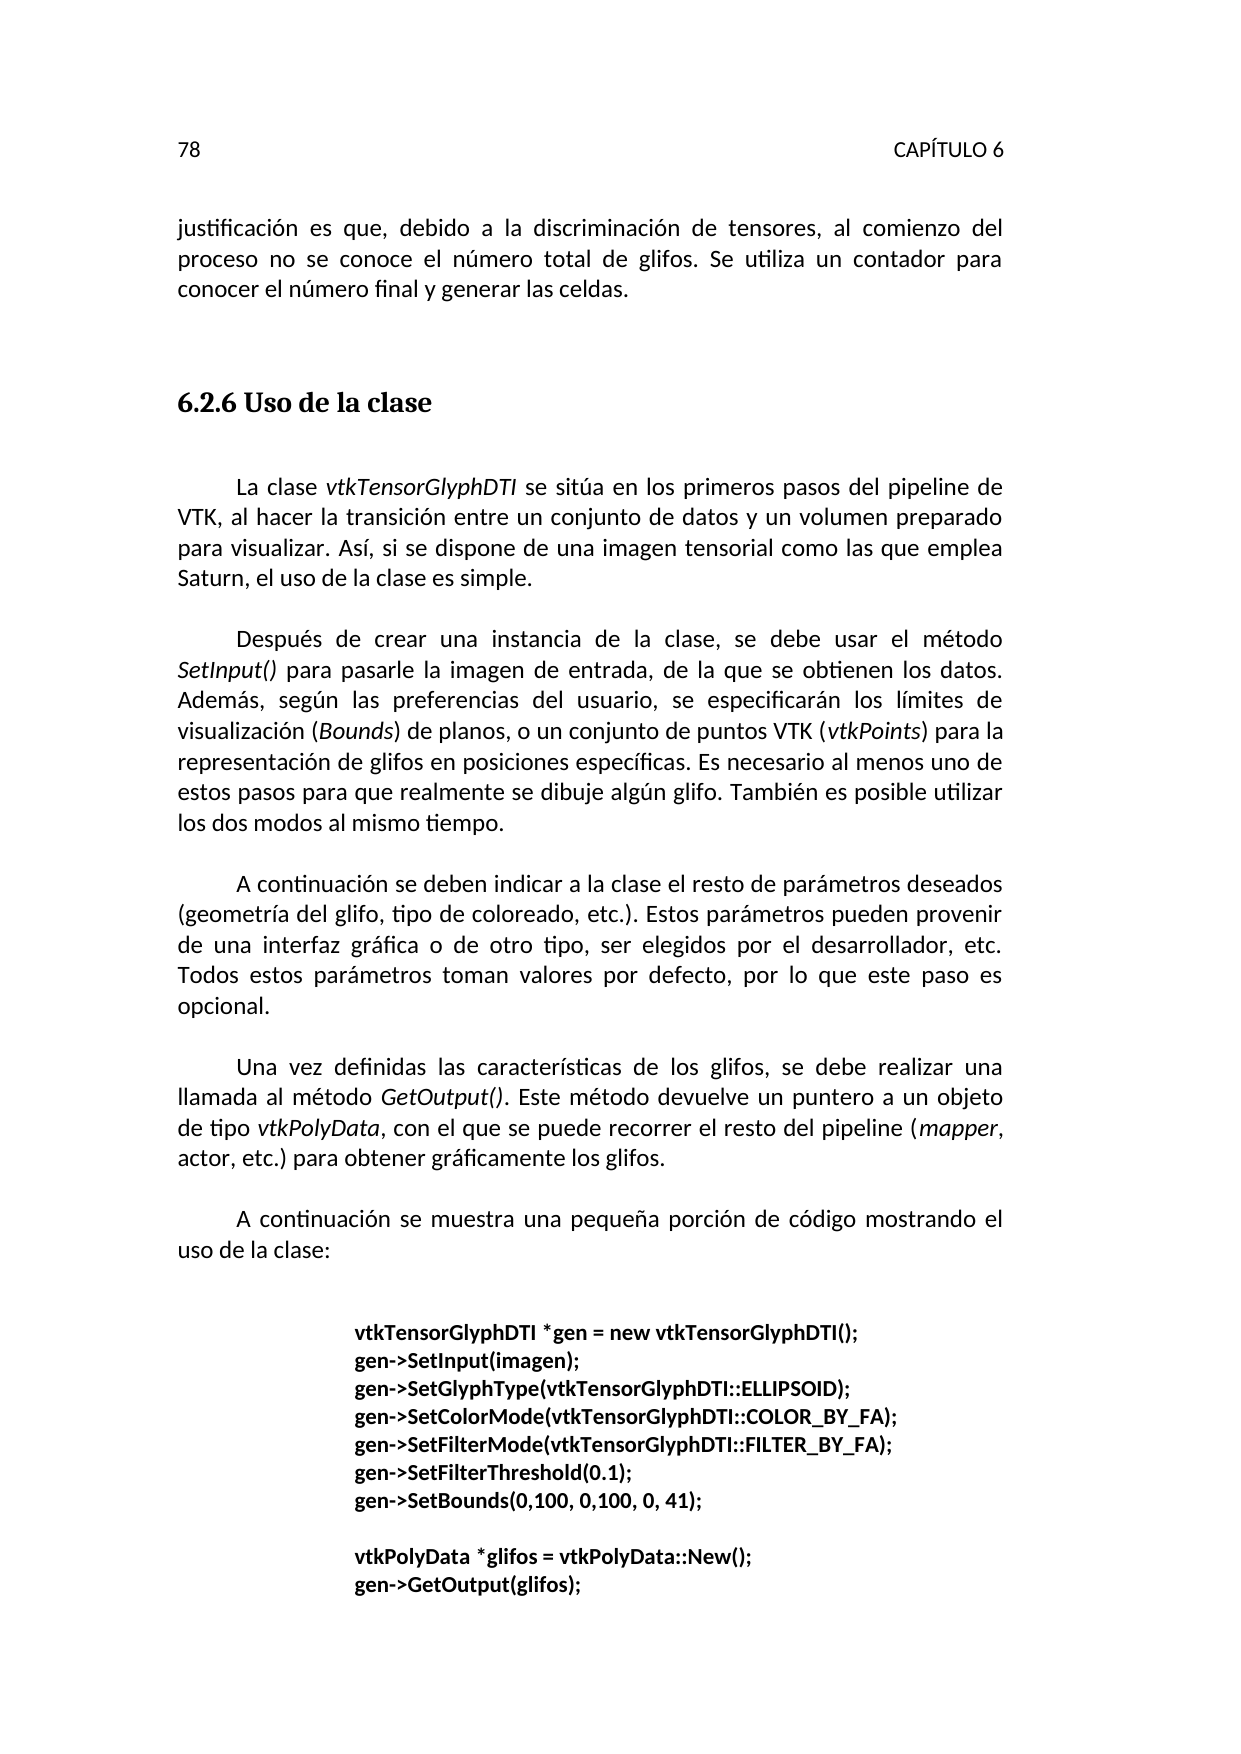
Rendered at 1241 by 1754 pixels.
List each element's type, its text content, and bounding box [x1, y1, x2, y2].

text A continuación se deben indicar a la clase el resto de parámetros deseados (geometría del glifo, tipo de coloreado, etc.). Estos parámetros pueden provenir de una interfaz gráfica o de otro tipo, ser elegidos por el desarrollador, etc. Todos estos parámetros toman valores por defecto, por lo que este paso es opcional. [177, 868, 1004, 1020]
text gen->SetColorMode(vtkTensorGlyphDTI::COLOR_BY_FA); [177, 1402, 1004, 1430]
text Una vez definidas las características de los glifos, se debe realizar una llamada al método GetOutput(). Este método devuelve un puntero a un objeto de tipo vtkPolyData, con el que se puede recorrer el resto del pipeline (mapper, actor, etc.) para obtener gráficamente los glifos. [177, 1051, 1004, 1173]
text gen->SetGlyphType(vtkTensorGlyphDTI::ELLIPSOID); [177, 1374, 1004, 1402]
text vtkPolyData *glifos = vtkPolyData::New(); [177, 1542, 1004, 1570]
text A continuación se muestra una pequeña porción de código mostrando el uso de la clase: [177, 1203, 1004, 1264]
text vtkTensorGlyphDTI *gen = new vtkTensorGlyphDTI(); [177, 1318, 1004, 1346]
text La clase vtkTensorGlyphDTI se sitúa en los primeros pasos del pipeline de VTK, al hacer la transición entre un conjunto de datos y un volumen preparado para visualizar. Así, si se dispone de una imagen tensorial como las que emplea Saturn, el uso de la clase es simple. [177, 471, 1004, 593]
text gen->SetFilterThreshold(0.1); [177, 1458, 1004, 1486]
text gen->GetOutput(glifos); [177, 1570, 1004, 1598]
text Después de crear una instancia de la clase, se debe usar el método SetInput() para pasarle la imagen de entrada, de la que se obtienen los datos. Además, según las preferencias del usuario, se especificarán los límites de visualización (Bounds) de planos, o un conjunto de puntos VTK (vtkPoints) para la representación de glifos en posiciones específicas. Es necesario al menos uno de estos pasos para que realmente se dibuje algún glifo. También es posible utilizar los dos modos al mismo tiempo. [177, 623, 1004, 837]
text gen->SetBounds(0,100, 0,100, 0, 41); [177, 1486, 1004, 1514]
subtitle Uso de la clase [177, 386, 1004, 419]
text gen->SetFilterMode(vtkTensorGlyphDTI::FILTER_BY_FA); [177, 1430, 1004, 1458]
text gen->SetInput(imagen); [177, 1346, 1004, 1374]
